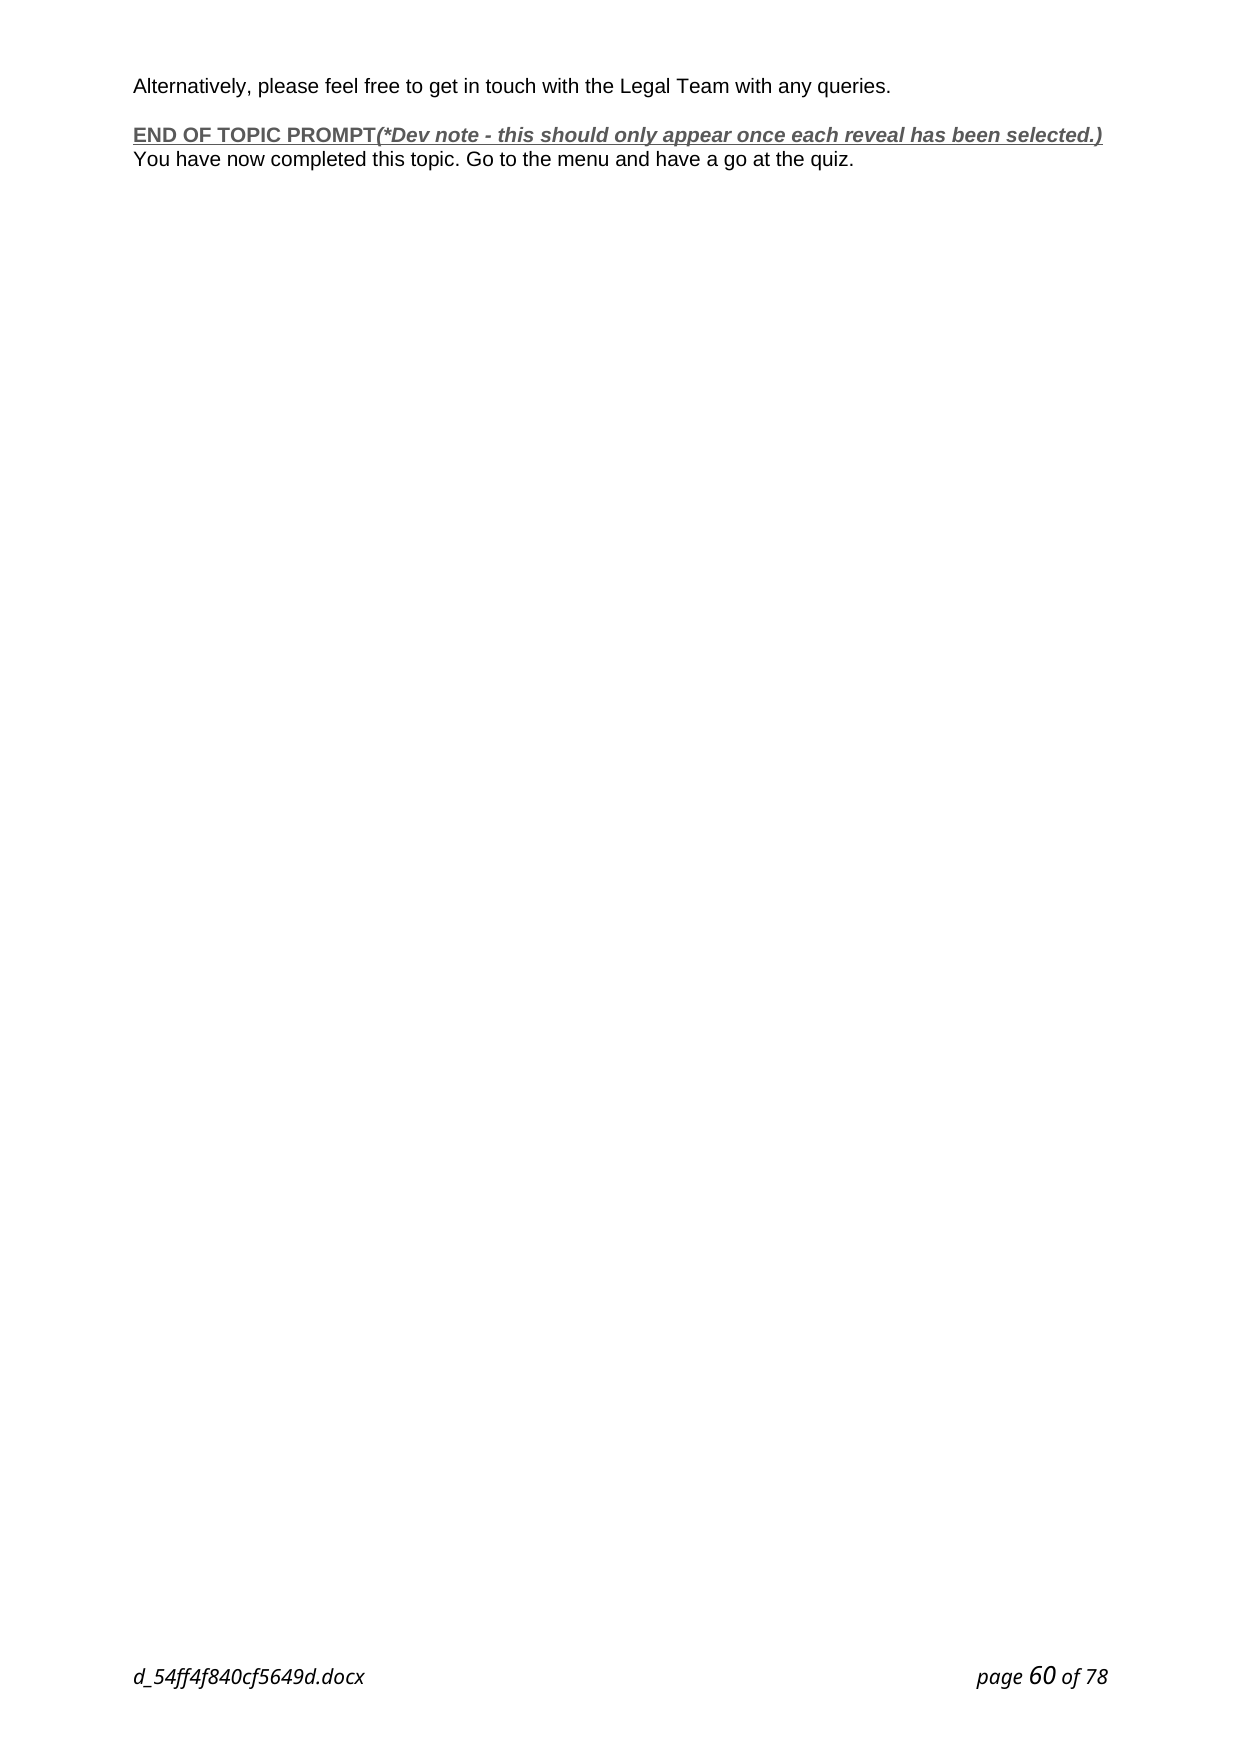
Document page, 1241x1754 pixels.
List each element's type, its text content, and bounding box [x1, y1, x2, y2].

text END OF TOPIC PROMPT(*Dev note - this should only appear once each reveal has been selected.) [133, 123, 1132, 147]
text Alternatively, please feel free to get in touch with the Legal Team with any queries. [133, 74, 1132, 98]
text You have now completed this topic. Go to the menu and have a go at the quiz. [133, 147, 1132, 171]
